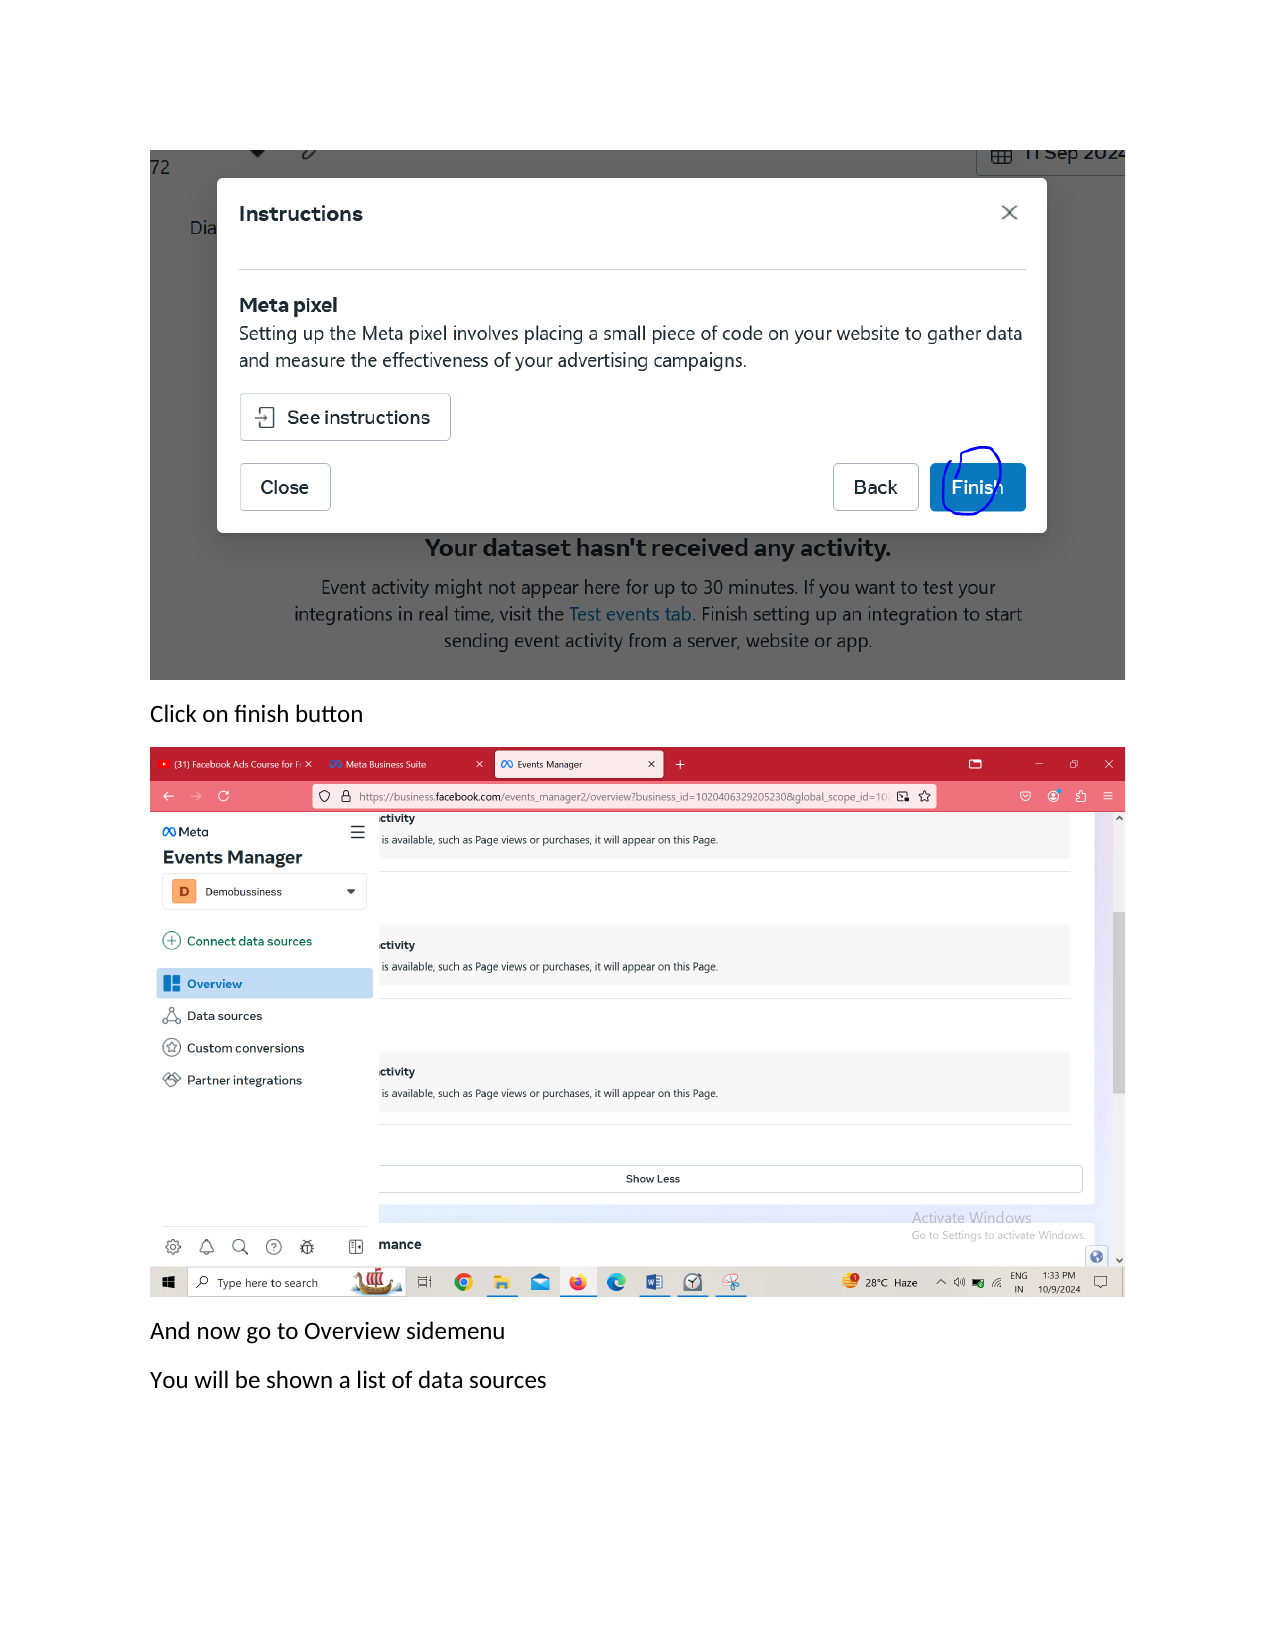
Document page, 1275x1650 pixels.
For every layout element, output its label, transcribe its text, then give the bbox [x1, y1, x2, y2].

picture [150, 150, 1125, 680]
text You will be shown a list of data sources [150, 1365, 1125, 1395]
picture [150, 747, 1125, 1297]
text And now go to Overview sidemenu [150, 1315, 1125, 1346]
text Click on finish button [150, 698, 1125, 729]
